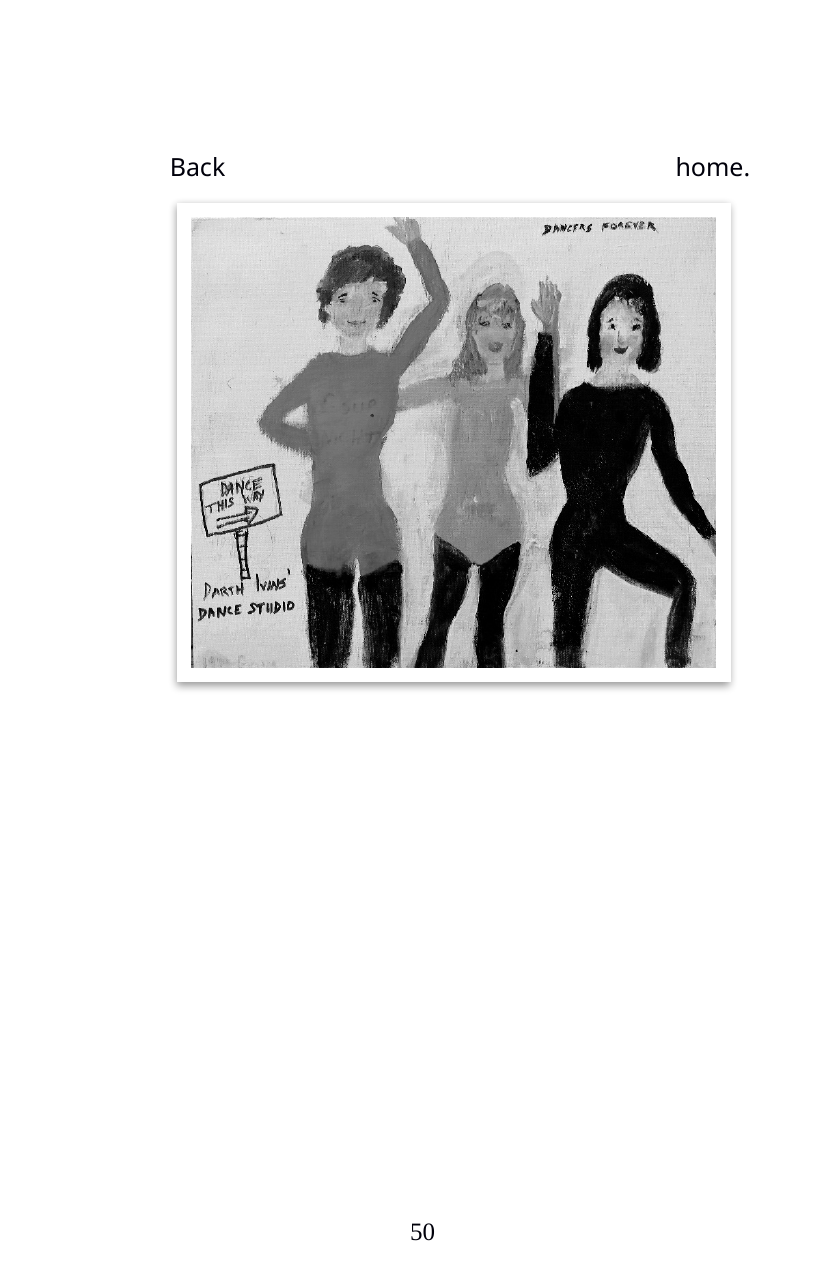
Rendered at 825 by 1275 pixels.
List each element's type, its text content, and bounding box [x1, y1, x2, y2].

picture [191, 217, 716, 668]
